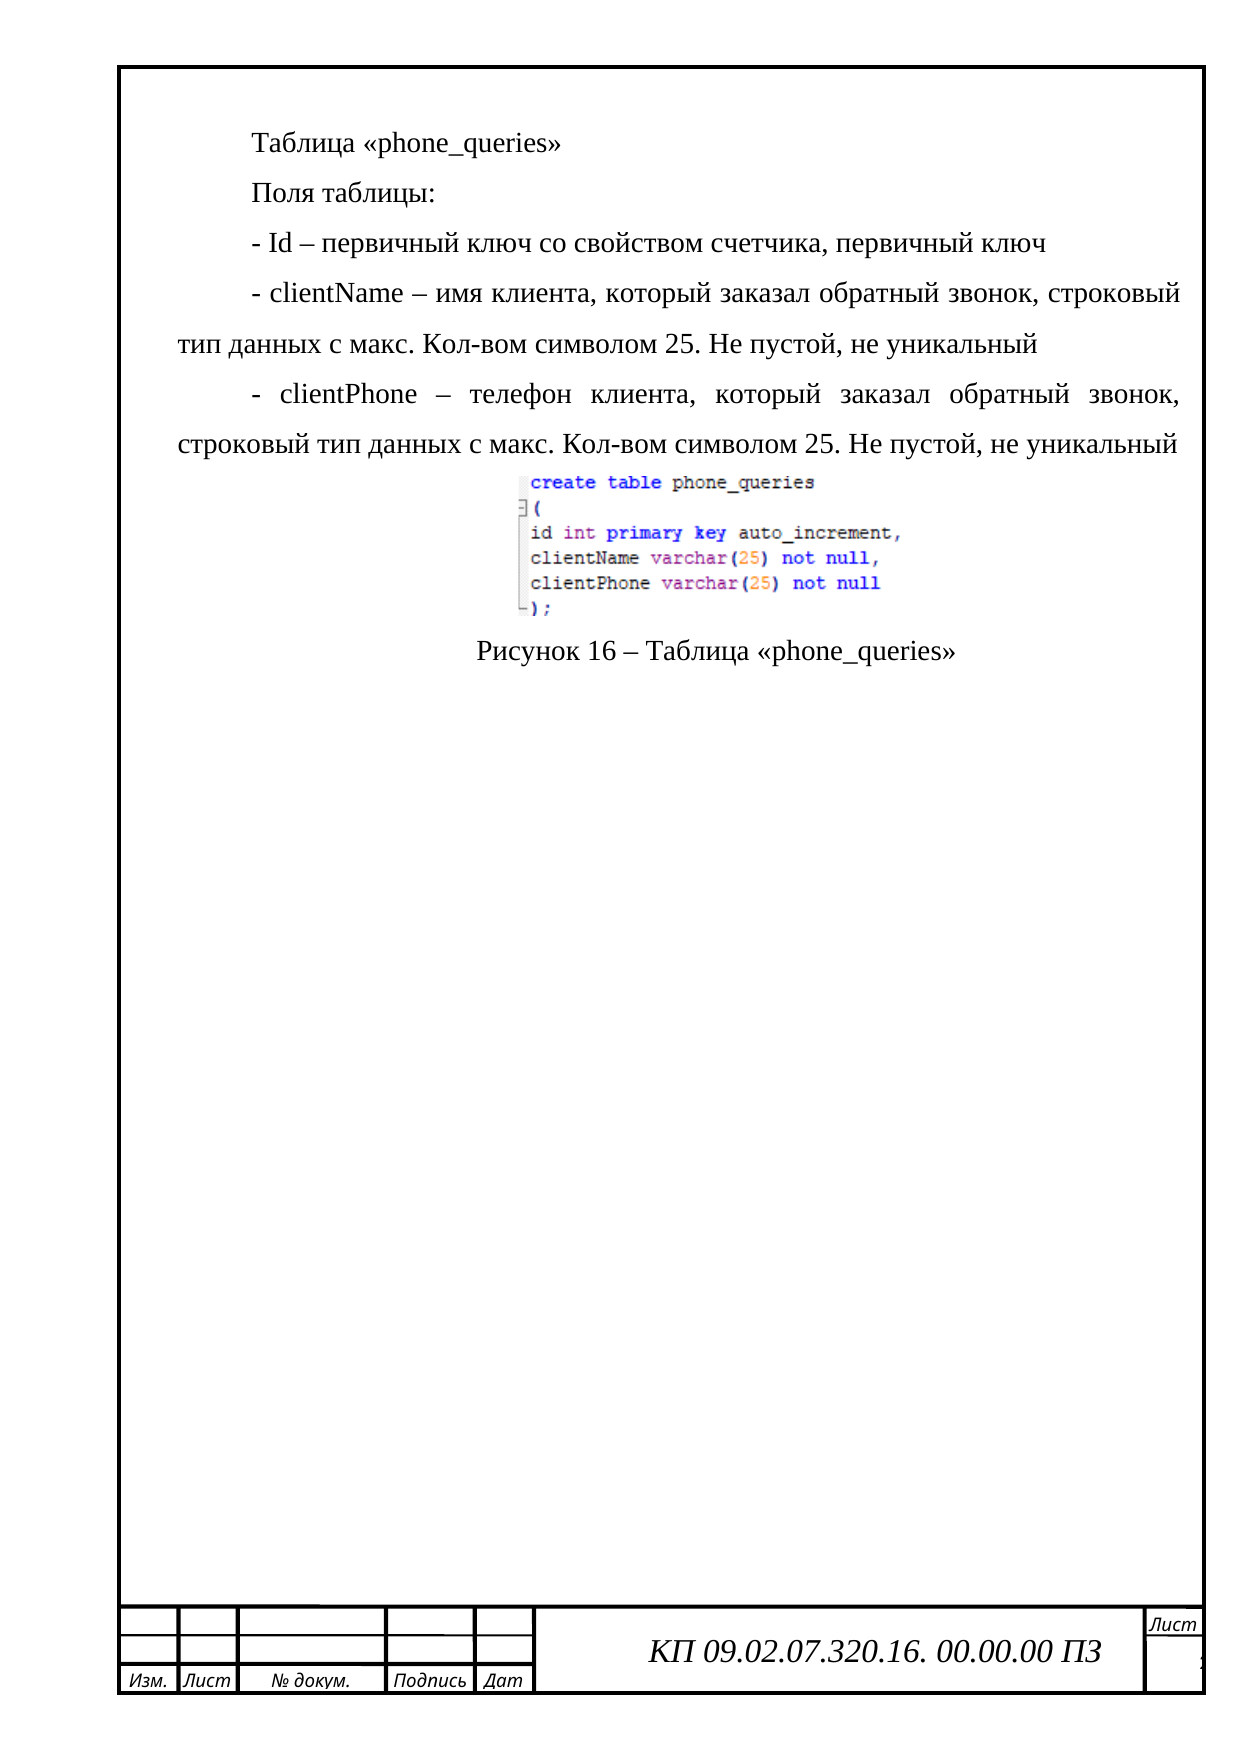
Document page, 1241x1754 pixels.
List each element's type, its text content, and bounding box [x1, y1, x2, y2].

text - clientName – имя клиента, который заказал обратный звонок, строковый тип данных с макс. Кол-вом символом 25. Не пустой, не уникальный [177, 276, 1181, 359]
text Рисунок 16 – Таблица «phone_queries» [177, 633, 1181, 666]
picture [518, 476, 914, 616]
text Поля таблицы: [177, 175, 1181, 208]
text - Id – первичный ключ со свойством счетчика, первичный ключ [177, 225, 1181, 259]
text Таблица «phone_queries» [177, 125, 1181, 158]
text - clientPhone – телефон клиента, который заказал обратный звонок, строковый тип данных с макс. Кол-вом символом 25. Не пустой, не уникальный [177, 376, 1181, 460]
